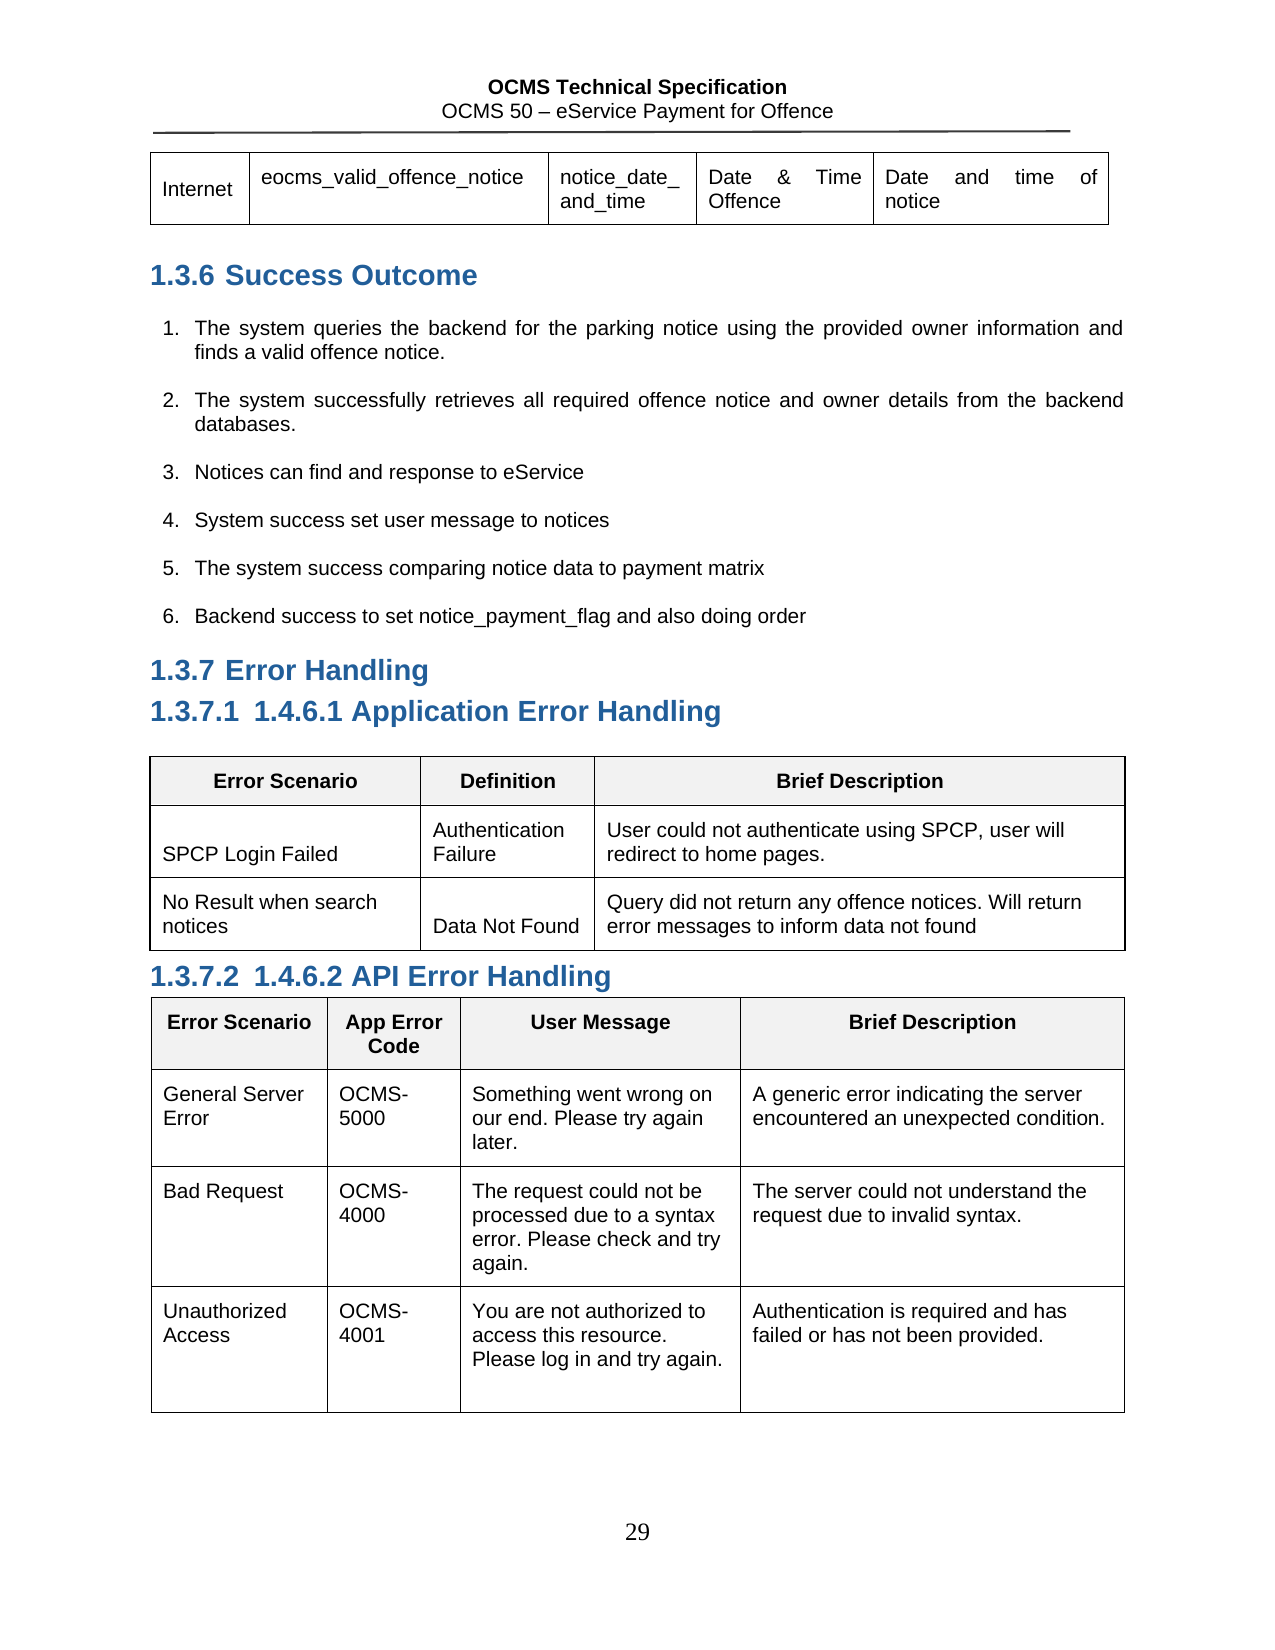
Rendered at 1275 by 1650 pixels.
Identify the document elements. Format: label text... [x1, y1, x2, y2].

table_cell OCMS-4001 [328, 1287, 460, 1412]
table_cell No Result when search notices [151, 878, 420, 949]
table_header Brief Description [741, 998, 1124, 1069]
subtitle Application Error Handling [150, 694, 1125, 728]
table_cell Something went wrong on our end. Please try again later. [461, 1070, 740, 1166]
table_cell OCMS-5000 [328, 1070, 460, 1166]
list The system queries the backend for the parking notice using the provided owner information and finds a valid offence notice. [162, 316, 1125, 364]
table_cell Unauthorized Access [152, 1287, 327, 1412]
table_cell A generic error indicating the server encountered an unexpected condition. [741, 1070, 1124, 1166]
table_cell Authentication is required and has failed or has not been provided. [741, 1287, 1124, 1412]
list Notices can find and response to eService [162, 460, 1125, 484]
table_header Brief Description [595, 757, 1124, 804]
table_cell OCMS-4000 [328, 1167, 460, 1286]
table_cell SPCP Login Failed [151, 806, 420, 877]
table_cell Bad Request [152, 1167, 327, 1286]
subtitle API Error Handling [150, 959, 1125, 992]
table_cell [250, 153, 548, 224]
table_cell notice_date_and_time [549, 153, 696, 224]
table_cell Internet [151, 153, 249, 224]
table_cell Data Not Found [421, 878, 594, 949]
table_cell You are not authorized to access this resource. Please log in and try again. [461, 1287, 740, 1412]
table_cell Authentication Failure [421, 806, 594, 877]
list The system successfully retrieves all required offence notice and owner details from the backend databases. [162, 388, 1125, 436]
table_cell Date & Time Offence [697, 153, 873, 224]
subtitle Error Handling [150, 652, 1125, 686]
table_cell The request could not be processed due to a syntax error. Please check and try again. [461, 1167, 740, 1286]
table_header Definition [421, 757, 594, 804]
subtitle Success Outcome [150, 257, 1125, 291]
table_cell Query did not return any offence notices. Will return error messages to inform data not found [595, 878, 1124, 949]
table_cell The server could not understand the request due to invalid syntax. [741, 1167, 1124, 1286]
table_header User Message [461, 998, 740, 1069]
table_header App Error Code [328, 998, 460, 1069]
table_header Error Scenario [151, 757, 420, 804]
table_header Error Scenario [152, 998, 327, 1069]
table_cell User could not authenticate using SPCP, user will redirect to home pages. [595, 806, 1124, 877]
table_cell General Server Error [152, 1070, 327, 1166]
table_cell Date and time of notice [874, 153, 1108, 224]
